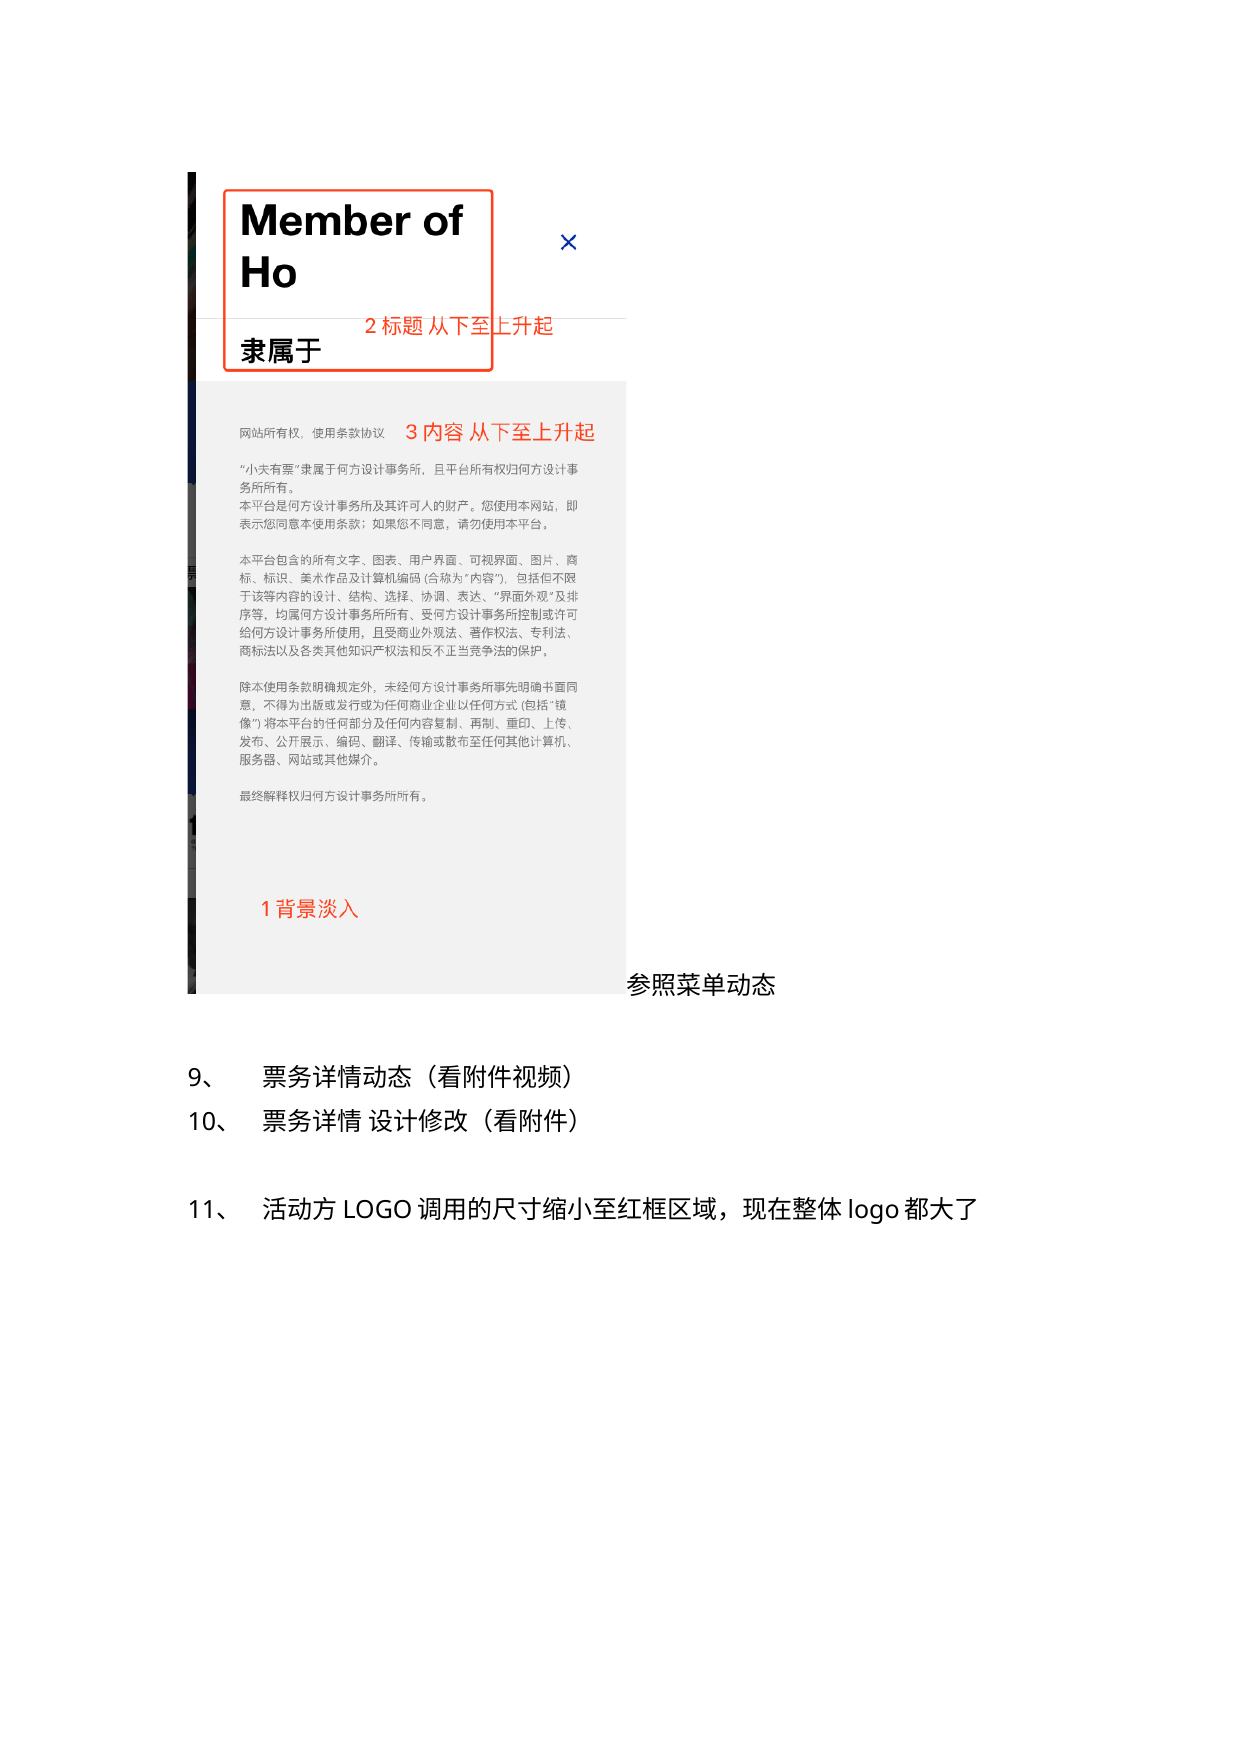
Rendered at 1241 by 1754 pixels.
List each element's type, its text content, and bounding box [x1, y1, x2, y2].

list 票务详情 设计修改（看附件） [187, 1097, 1053, 1141]
picture [187, 172, 627, 994]
list 活动方LOGO调用的尺寸缩小至红框区域，现在整体logo都大了 [187, 1185, 1053, 1229]
list 票务详情动态（看附件视频） [187, 1053, 1053, 1097]
